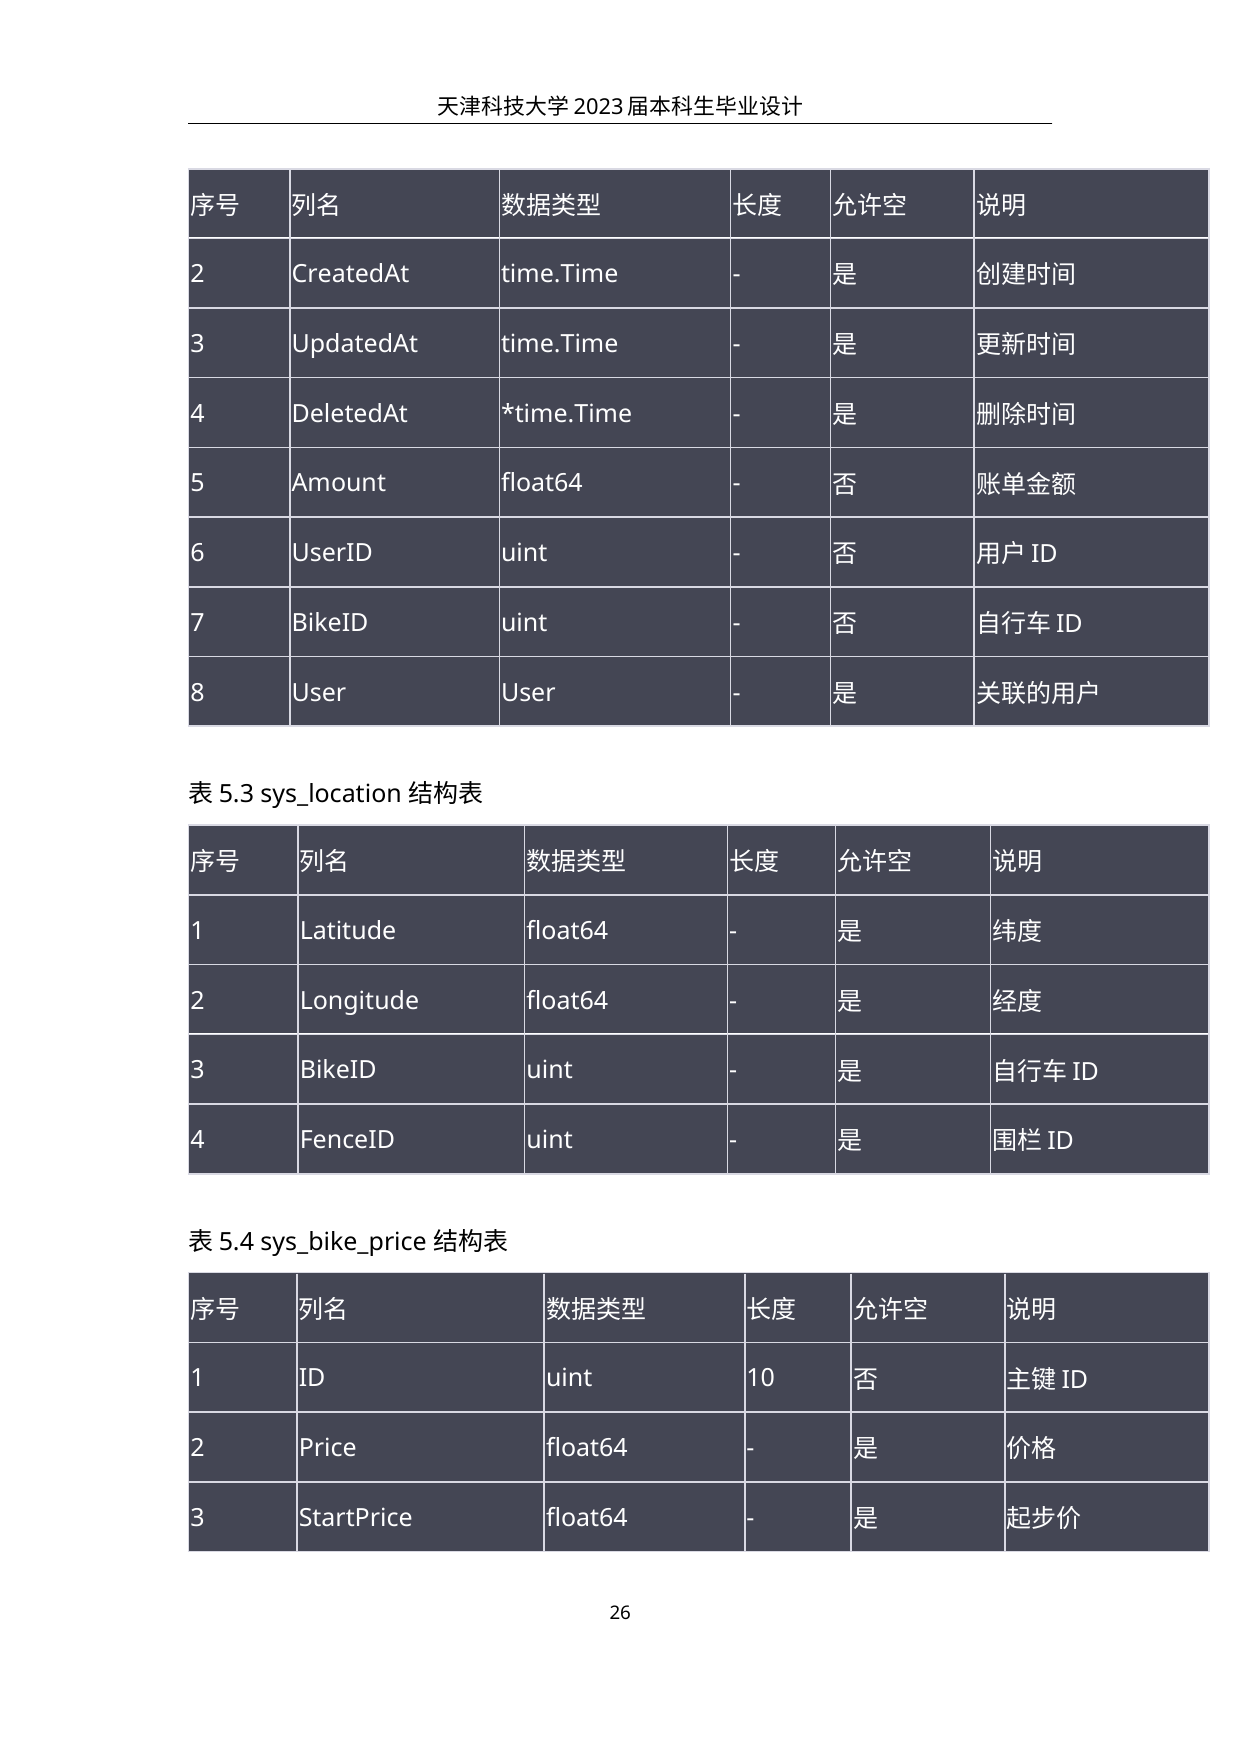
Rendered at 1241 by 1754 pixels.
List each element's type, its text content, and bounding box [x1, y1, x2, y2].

table_cell 是 [836, 1105, 990, 1173]
table_cell *time.Time [500, 378, 730, 447]
table_cell 用户ID [975, 518, 1208, 586]
table_cell - [746, 1483, 850, 1551]
table_cell StartPrice [298, 1483, 543, 1551]
table_cell 是 [831, 378, 973, 447]
table_cell 6 [189, 518, 289, 586]
table_cell 是 [852, 1413, 1004, 1481]
table_cell - [731, 239, 830, 307]
table_cell - [731, 309, 830, 377]
table_cell User [500, 657, 730, 725]
table_cell 自行车ID [975, 588, 1208, 656]
table_cell time.Time [500, 239, 730, 307]
table_cell 纬度 [991, 896, 1208, 964]
table_header 列名 [291, 170, 499, 237]
table_cell 自行车ID [991, 1035, 1208, 1103]
text 表 5.3 sys_location 结构表 [188, 759, 1052, 824]
table_cell CreatedAt [291, 239, 499, 307]
table_cell 是 [836, 896, 990, 964]
table_cell Latitude [299, 896, 524, 964]
table_cell 价格 [1006, 1413, 1208, 1481]
table_cell 是 [831, 309, 973, 377]
table_cell 是 [831, 657, 973, 725]
table_cell float64 [545, 1413, 744, 1481]
table_cell float64 [545, 1483, 744, 1551]
table_cell 8 [189, 657, 289, 725]
table_cell - [731, 448, 830, 516]
table_cell 删除时间 [975, 378, 1208, 447]
table_cell 否 [831, 588, 973, 656]
table_header 允许空 [836, 826, 990, 894]
table_cell float64 [525, 965, 727, 1033]
table_cell ID [298, 1343, 543, 1411]
table_cell UserID [291, 518, 499, 586]
table_cell 2 [189, 965, 297, 1033]
table_cell - [731, 378, 830, 447]
table_header 列名 [299, 826, 524, 894]
table_cell 围栏ID [991, 1105, 1208, 1173]
table_cell float64 [525, 896, 727, 964]
table_cell User [291, 657, 499, 725]
table_cell 是 [852, 1483, 1004, 1551]
table_cell UpdatedAt [291, 309, 499, 377]
table_header 说明 [1006, 1273, 1208, 1342]
table_cell - [728, 1035, 835, 1103]
table_cell 否 [831, 448, 973, 516]
table_cell 4 [189, 378, 289, 447]
table_cell 5 [189, 448, 289, 516]
table_header 序号 [189, 170, 289, 237]
text 表 5.4 sys_bike_price 结构表 [188, 1207, 1052, 1272]
table_cell 主键ID [1006, 1343, 1208, 1411]
table_cell 4 [189, 1105, 297, 1173]
table_cell uint [525, 1035, 727, 1103]
table_cell 2 [189, 239, 289, 307]
table_cell 7 [189, 588, 289, 656]
table_cell float64 [500, 448, 730, 516]
table_cell 是 [831, 239, 973, 307]
table_cell - [728, 896, 835, 964]
table_cell 更新时间 [975, 309, 1208, 377]
table_cell 1 [189, 1343, 296, 1411]
table_cell 3 [189, 1483, 296, 1551]
table_header 长度 [731, 170, 830, 237]
table_cell 是 [836, 1035, 990, 1103]
table_cell uint [500, 588, 730, 656]
table_cell - [746, 1413, 850, 1481]
table_cell 3 [189, 1035, 297, 1103]
table_header 允许空 [852, 1273, 1005, 1342]
table_cell DeletedAt [291, 378, 499, 447]
table_cell uint [525, 1105, 727, 1173]
table_header 长度 [728, 826, 835, 894]
table_cell 起步价 [1006, 1483, 1208, 1551]
table_cell Longitude [299, 965, 524, 1033]
table_cell 关联的用户 [975, 657, 1208, 725]
table_cell 创建时间 [975, 239, 1208, 307]
table_cell uint [500, 518, 730, 586]
table_header 序号 [189, 1273, 297, 1342]
table_cell 账单金额 [975, 448, 1208, 516]
table_cell uint [545, 1343, 744, 1411]
table_cell - [728, 1105, 835, 1173]
table_cell time.Time [500, 309, 730, 377]
table_cell - [731, 588, 830, 656]
table_cell 否 [852, 1343, 1004, 1411]
table_header 序号 [189, 826, 297, 894]
table_cell - [728, 965, 835, 1033]
table_header 数据类型 [545, 1273, 745, 1342]
table_cell 3 [189, 309, 289, 377]
table_cell BikeID [299, 1035, 524, 1103]
table_cell 2 [189, 1413, 296, 1481]
table_header 说明 [991, 826, 1208, 894]
table_cell Price [298, 1413, 543, 1481]
table_cell Amount [291, 448, 499, 516]
table_cell FenceID [299, 1105, 524, 1173]
table_cell - [731, 657, 830, 725]
table_header 数据类型 [525, 826, 727, 894]
table_header 说明 [975, 170, 1208, 237]
table_cell - [731, 518, 830, 586]
table_cell 经度 [991, 965, 1208, 1033]
table_header 长度 [746, 1273, 851, 1342]
table_header 允许空 [831, 170, 973, 237]
table_cell 1 [189, 896, 297, 964]
table_cell 否 [831, 518, 973, 586]
table_cell 10 [746, 1343, 850, 1411]
table_header 数据类型 [500, 170, 730, 237]
table_cell 是 [836, 965, 990, 1033]
table_cell BikeID [291, 588, 499, 656]
table_header 列名 [298, 1273, 544, 1342]
